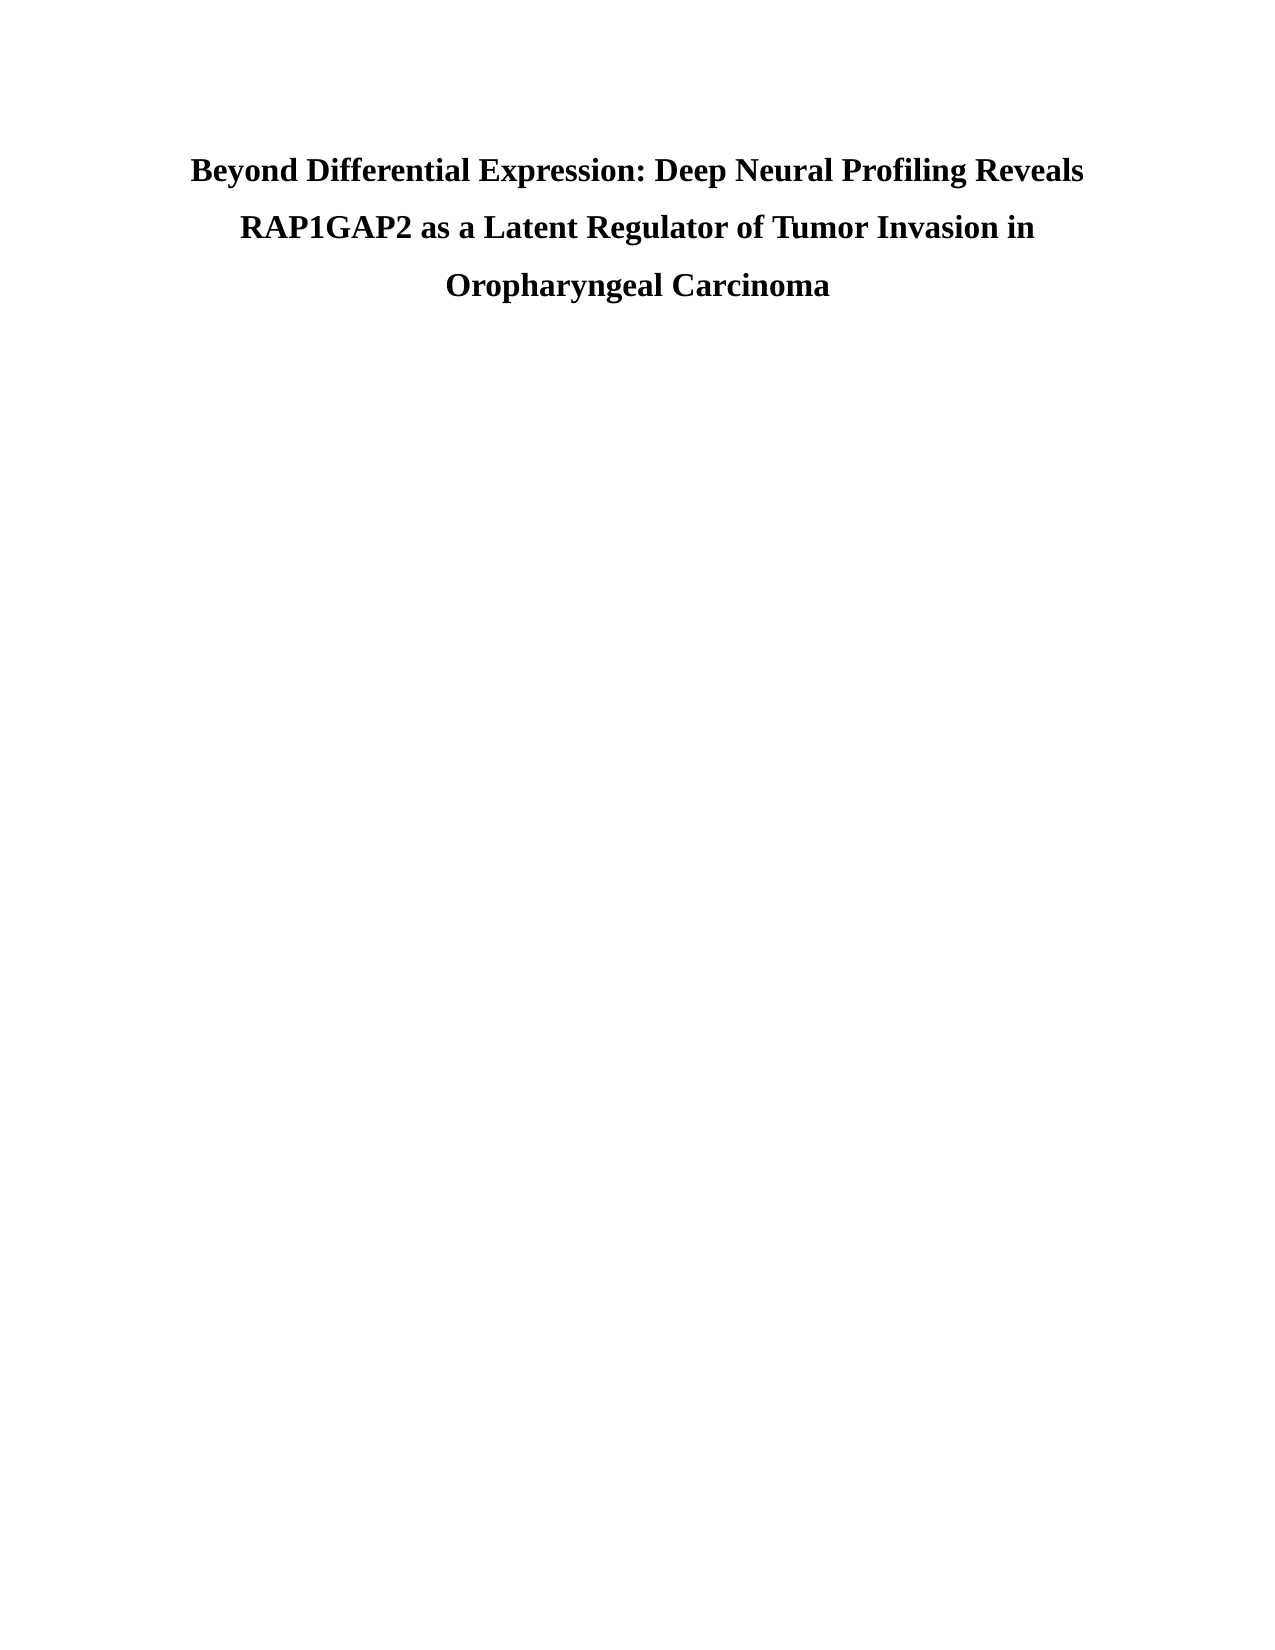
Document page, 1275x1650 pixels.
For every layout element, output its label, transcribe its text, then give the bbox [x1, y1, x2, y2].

text Beyond Differential Expression: Deep Neural Profiling Reveals RAP1GAP2 as a Latent Regulator of Tumor Invasion in Oropharyngeal Carcinoma [150, 150, 1125, 303]
